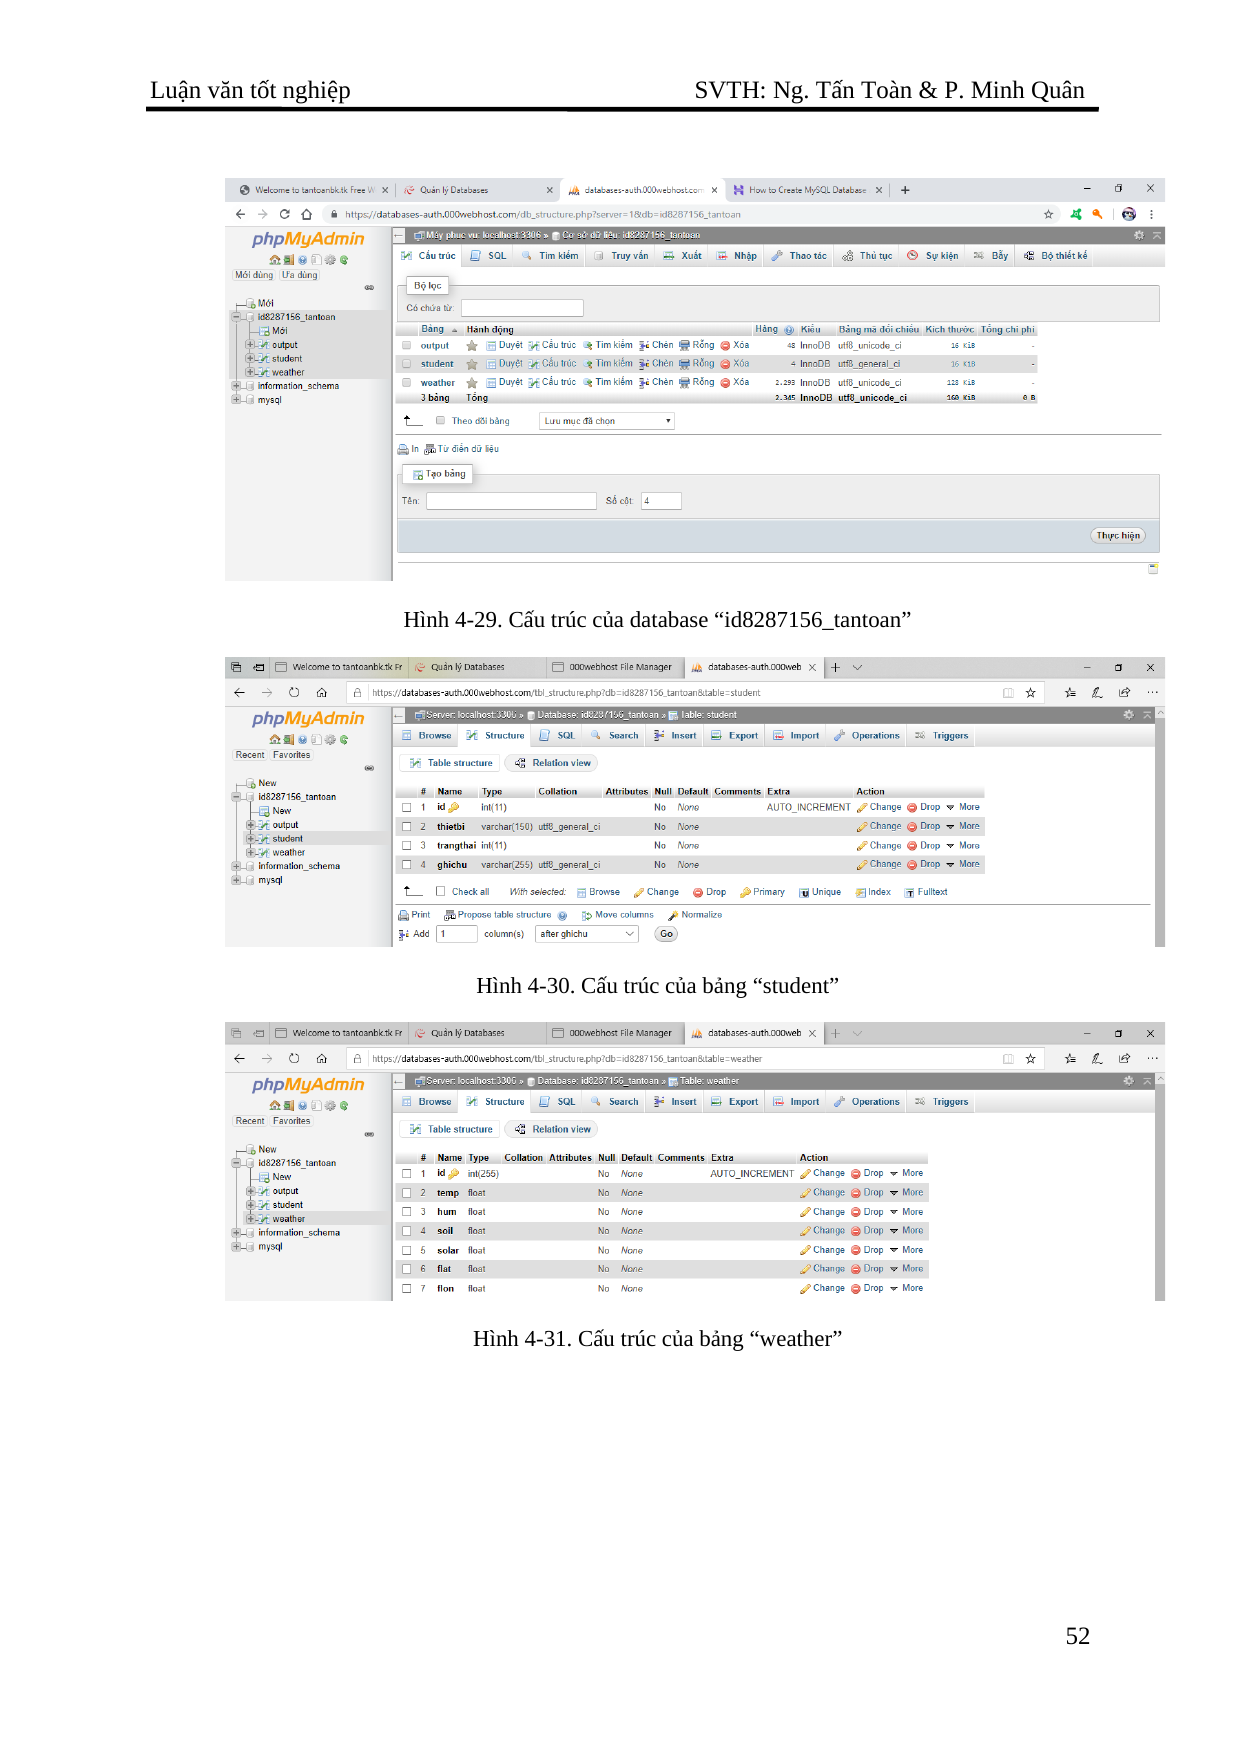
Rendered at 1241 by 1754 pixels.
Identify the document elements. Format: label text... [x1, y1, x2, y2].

picture [225, 657, 1166, 947]
picture [225, 1022, 1166, 1301]
picture [225, 178, 1166, 581]
